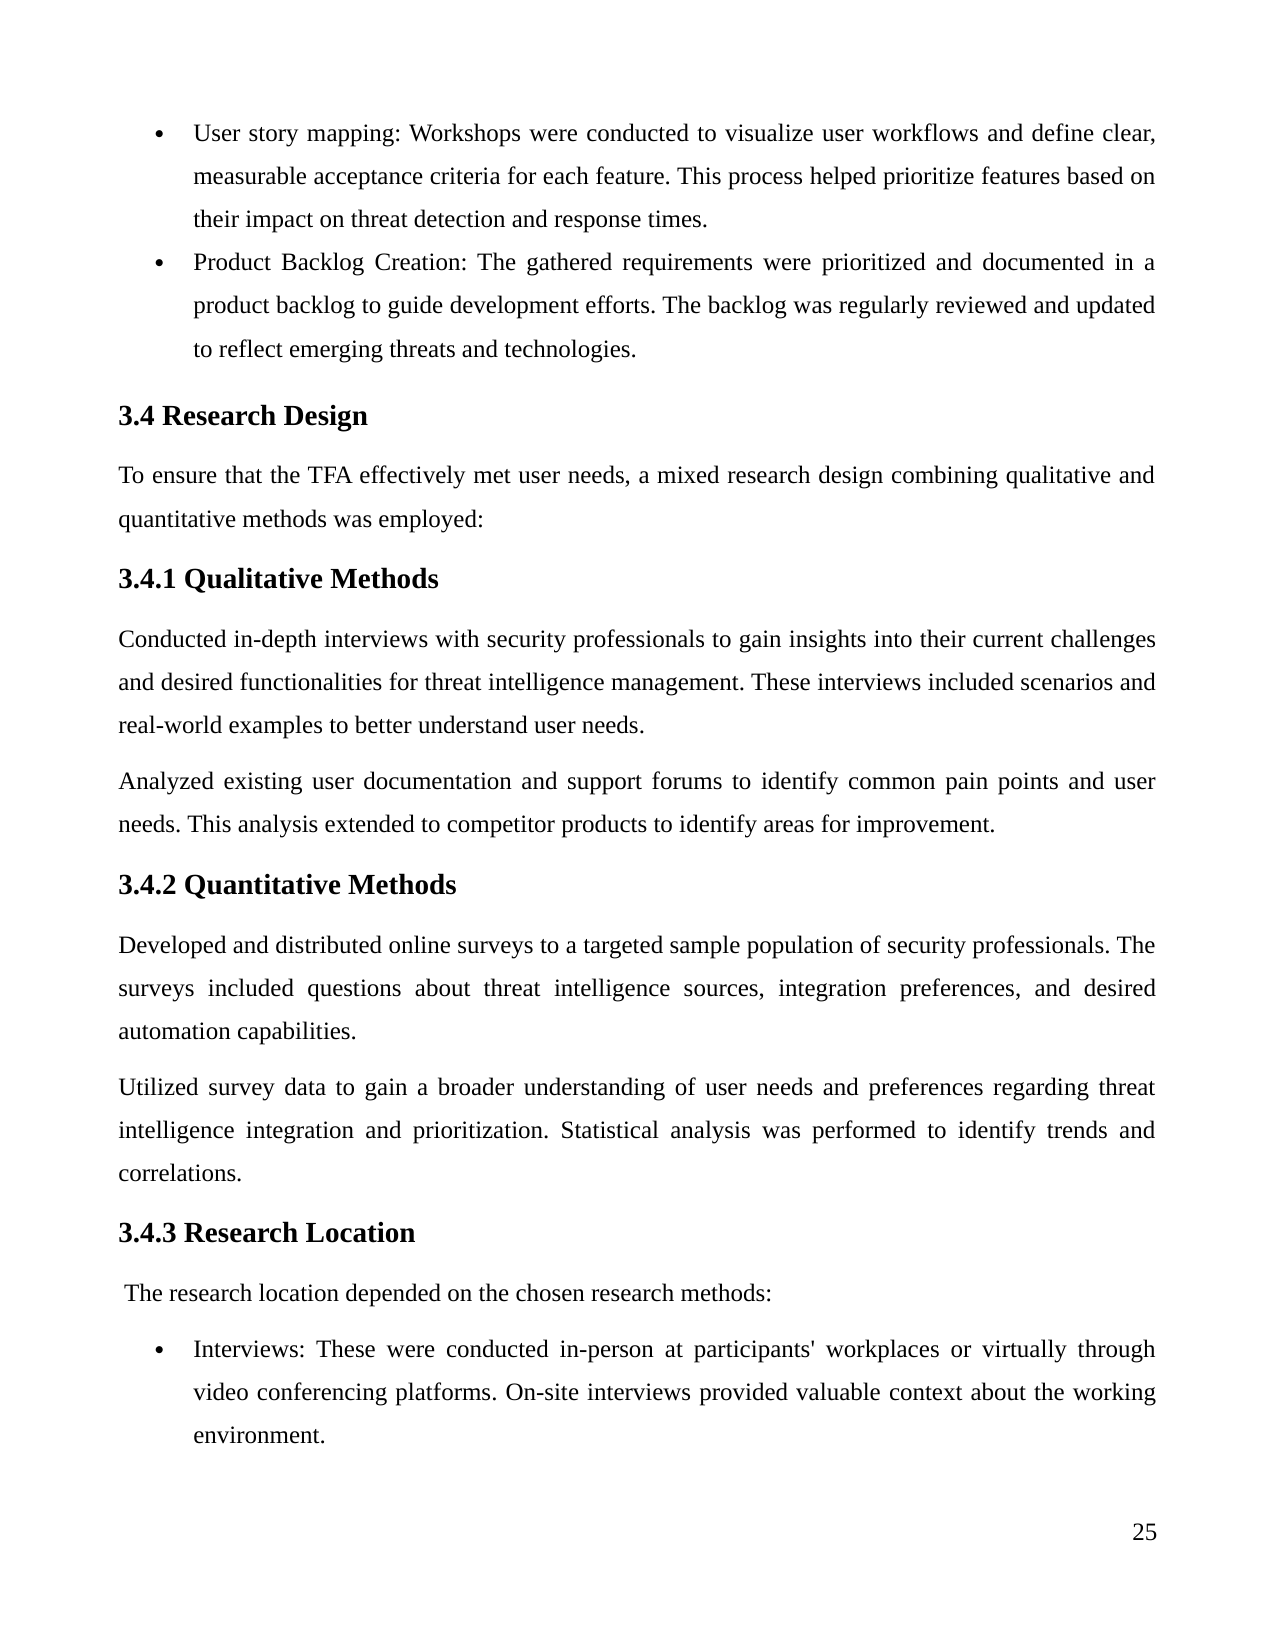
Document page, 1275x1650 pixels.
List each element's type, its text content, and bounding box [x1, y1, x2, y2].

subtitle 3.4.3 Research Location [118, 1216, 1157, 1249]
list Interviews: These were conducted in-person at participants' workplaces or virtually through video conferencing platforms. On-site interviews provided valuable context about the working environment. [156, 1334, 1157, 1449]
list User story mapping: Workshops were conducted to visualize user workflows and define clear, measurable acceptance criteria for each feature. This process helped prioritize features based on their impact on threat detection and response times. [156, 118, 1157, 233]
text Analyzed existing user documentation and support forums to identify common pain points and user needs. This analysis extended to competitor products to identify areas for improvement. [118, 766, 1157, 838]
text Conducted in-depth interviews with security professionals to gain insights into their current challenges and desired functionalities for threat intelligence management. These interviews included scenarios and real-world examples to better understand user needs. [118, 624, 1157, 739]
text Utilized survey data to gain a broader understanding of user needs and preferences regarding threat intelligence integration and prioritization. Statistical analysis was performed to identify trends and correlations. [118, 1072, 1157, 1187]
list Product Backlog Creation: The gathered requirements were prioritized and documented in a product backlog to guide development efforts. The backlog was regularly reviewed and updated to reflect emerging threats and technologies. [156, 247, 1157, 362]
subtitle 3.4 Research Design [118, 398, 1157, 431]
subtitle 3.4.2 Quantitative Methods [118, 867, 1157, 900]
text Developed and distributed online surveys to a targeted sample population of security professionals. The surveys included questions about threat intelligence sources, integration preferences, and desired automation capabilities. [118, 930, 1157, 1045]
text To ensure that the TFA effectively met user needs, a mixed research design combining qualitative and quantitative methods was employed: [118, 461, 1157, 532]
text The research location depended on the chosen research methods: [118, 1278, 1157, 1307]
subtitle 3.4.1 Qualitative Methods [118, 561, 1157, 595]
